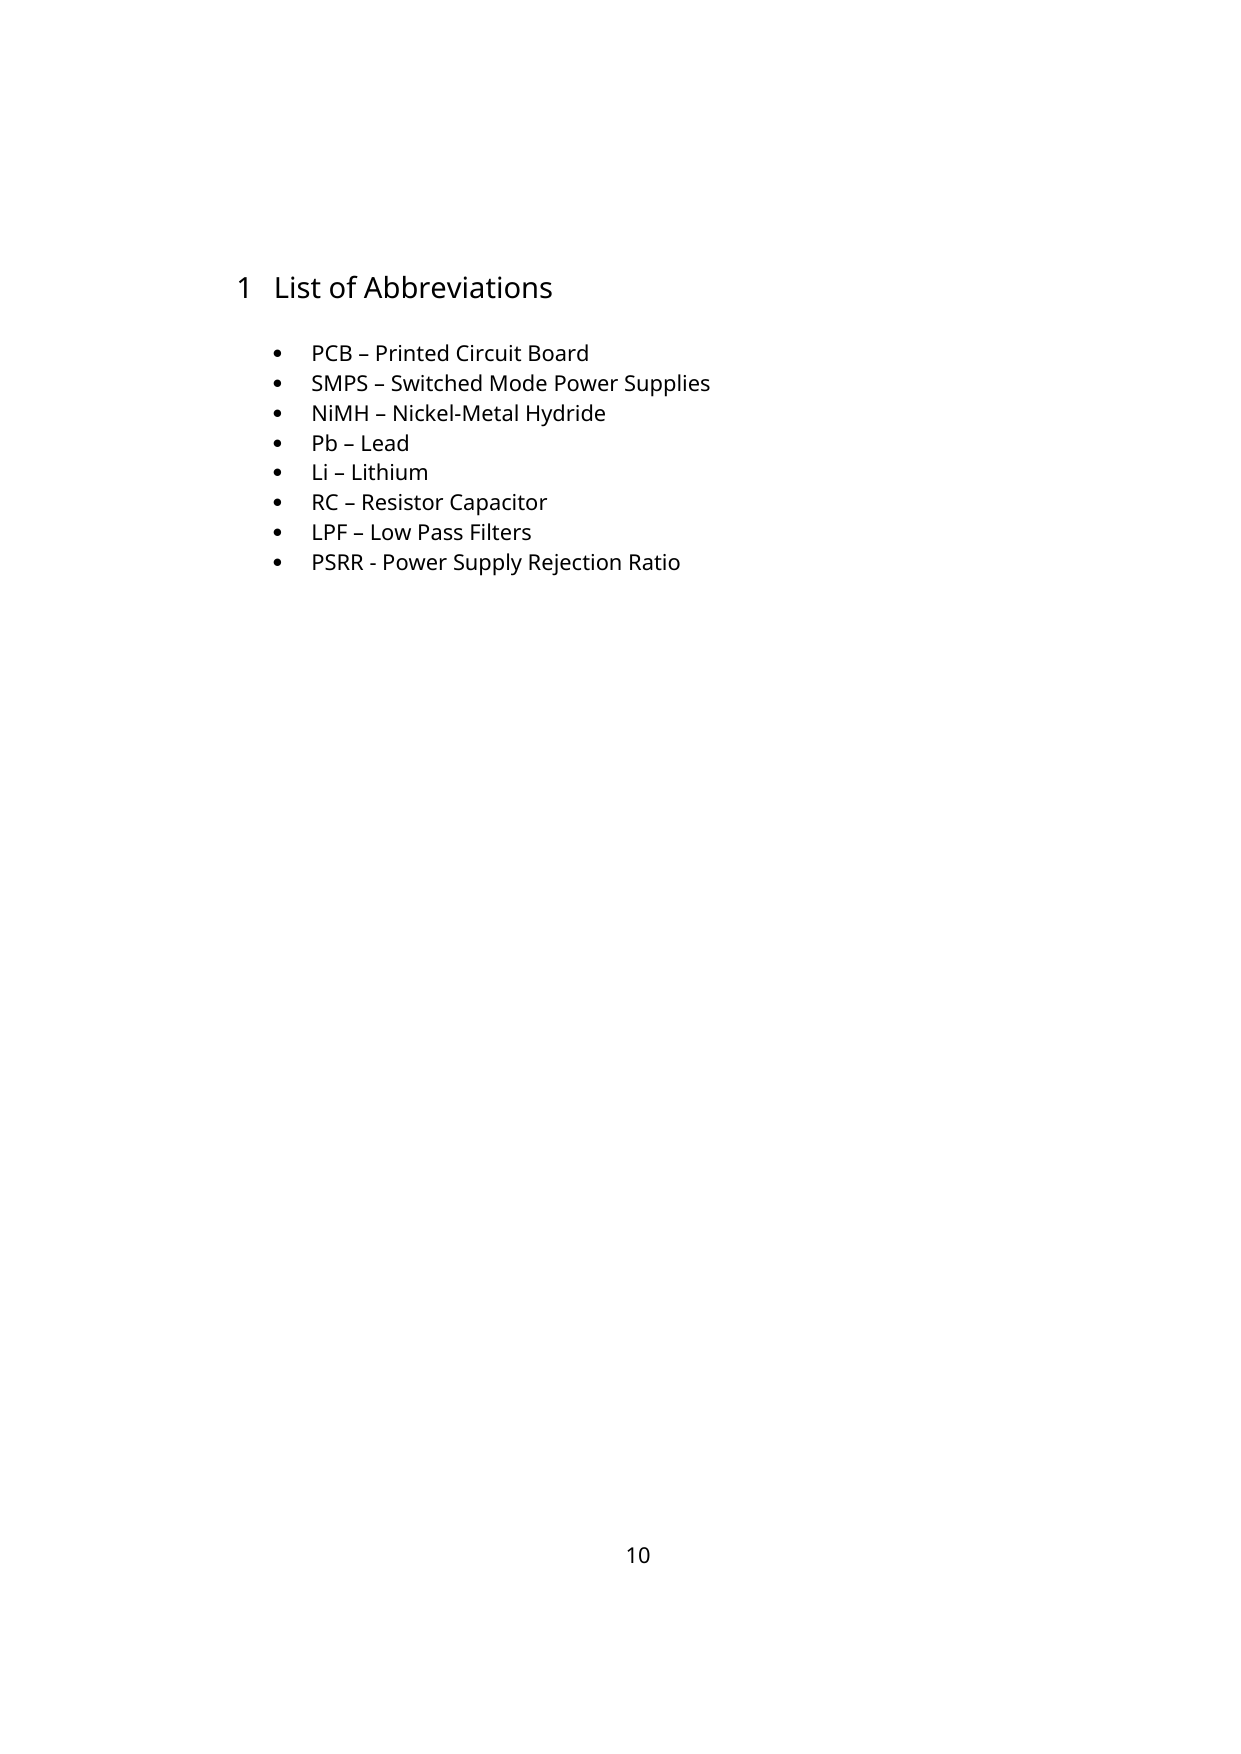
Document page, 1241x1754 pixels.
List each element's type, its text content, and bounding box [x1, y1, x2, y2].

list Pb – Lead [274, 427, 1004, 457]
list PSRR - Power Supply Rejection Ratio [274, 547, 1004, 576]
list PCB – Printed Circuit Board [274, 338, 1004, 368]
list SMPS – Switched Mode Power Supplies [274, 368, 1004, 398]
list LPF – Low Pass Filters [274, 517, 1004, 547]
list RC – Resistor Capacitor [274, 487, 1004, 517]
list Li – Lithium [274, 457, 1004, 487]
list NiMH – Nickel-Metal Hydride [274, 398, 1004, 427]
subtitle List of Abbreviations [236, 268, 1004, 307]
